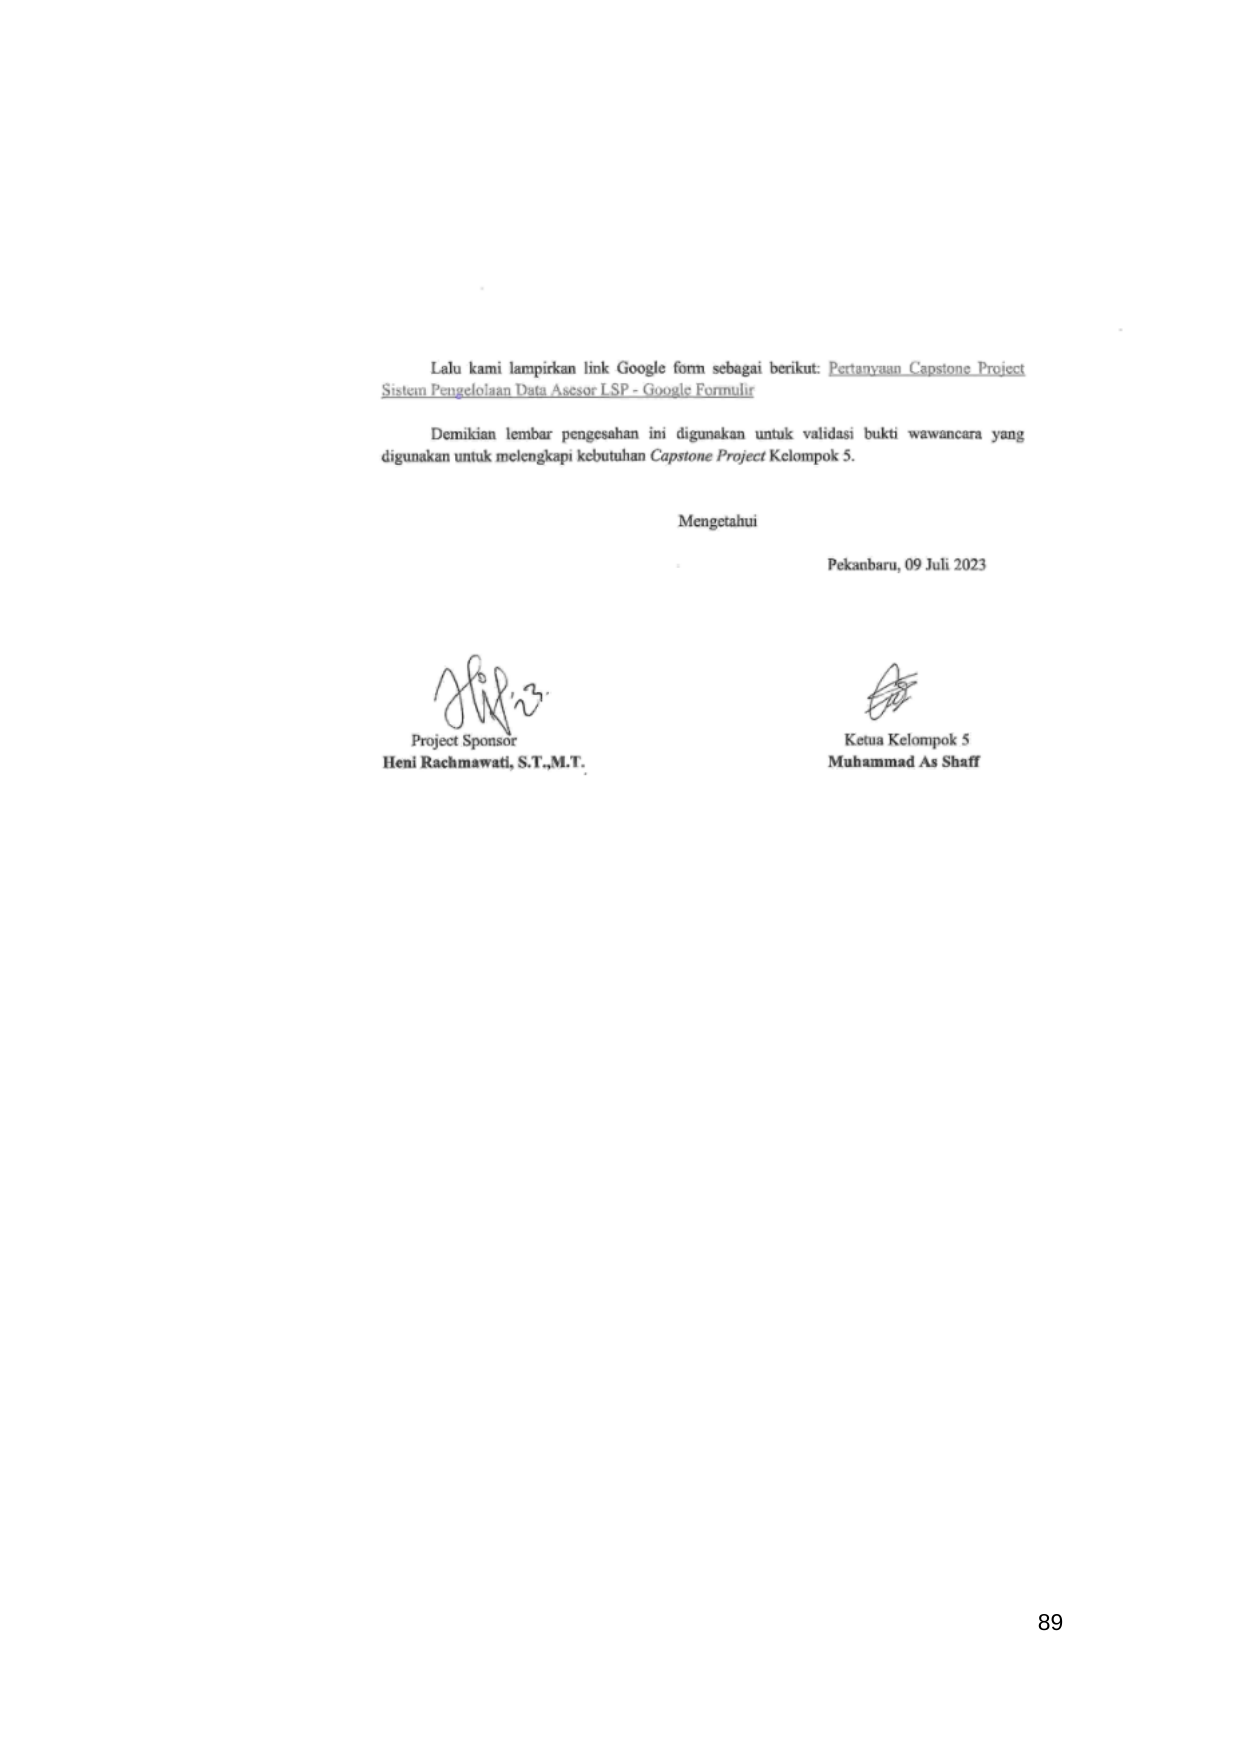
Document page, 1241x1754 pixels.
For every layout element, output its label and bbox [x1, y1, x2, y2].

picture [311, 243, 1128, 829]
